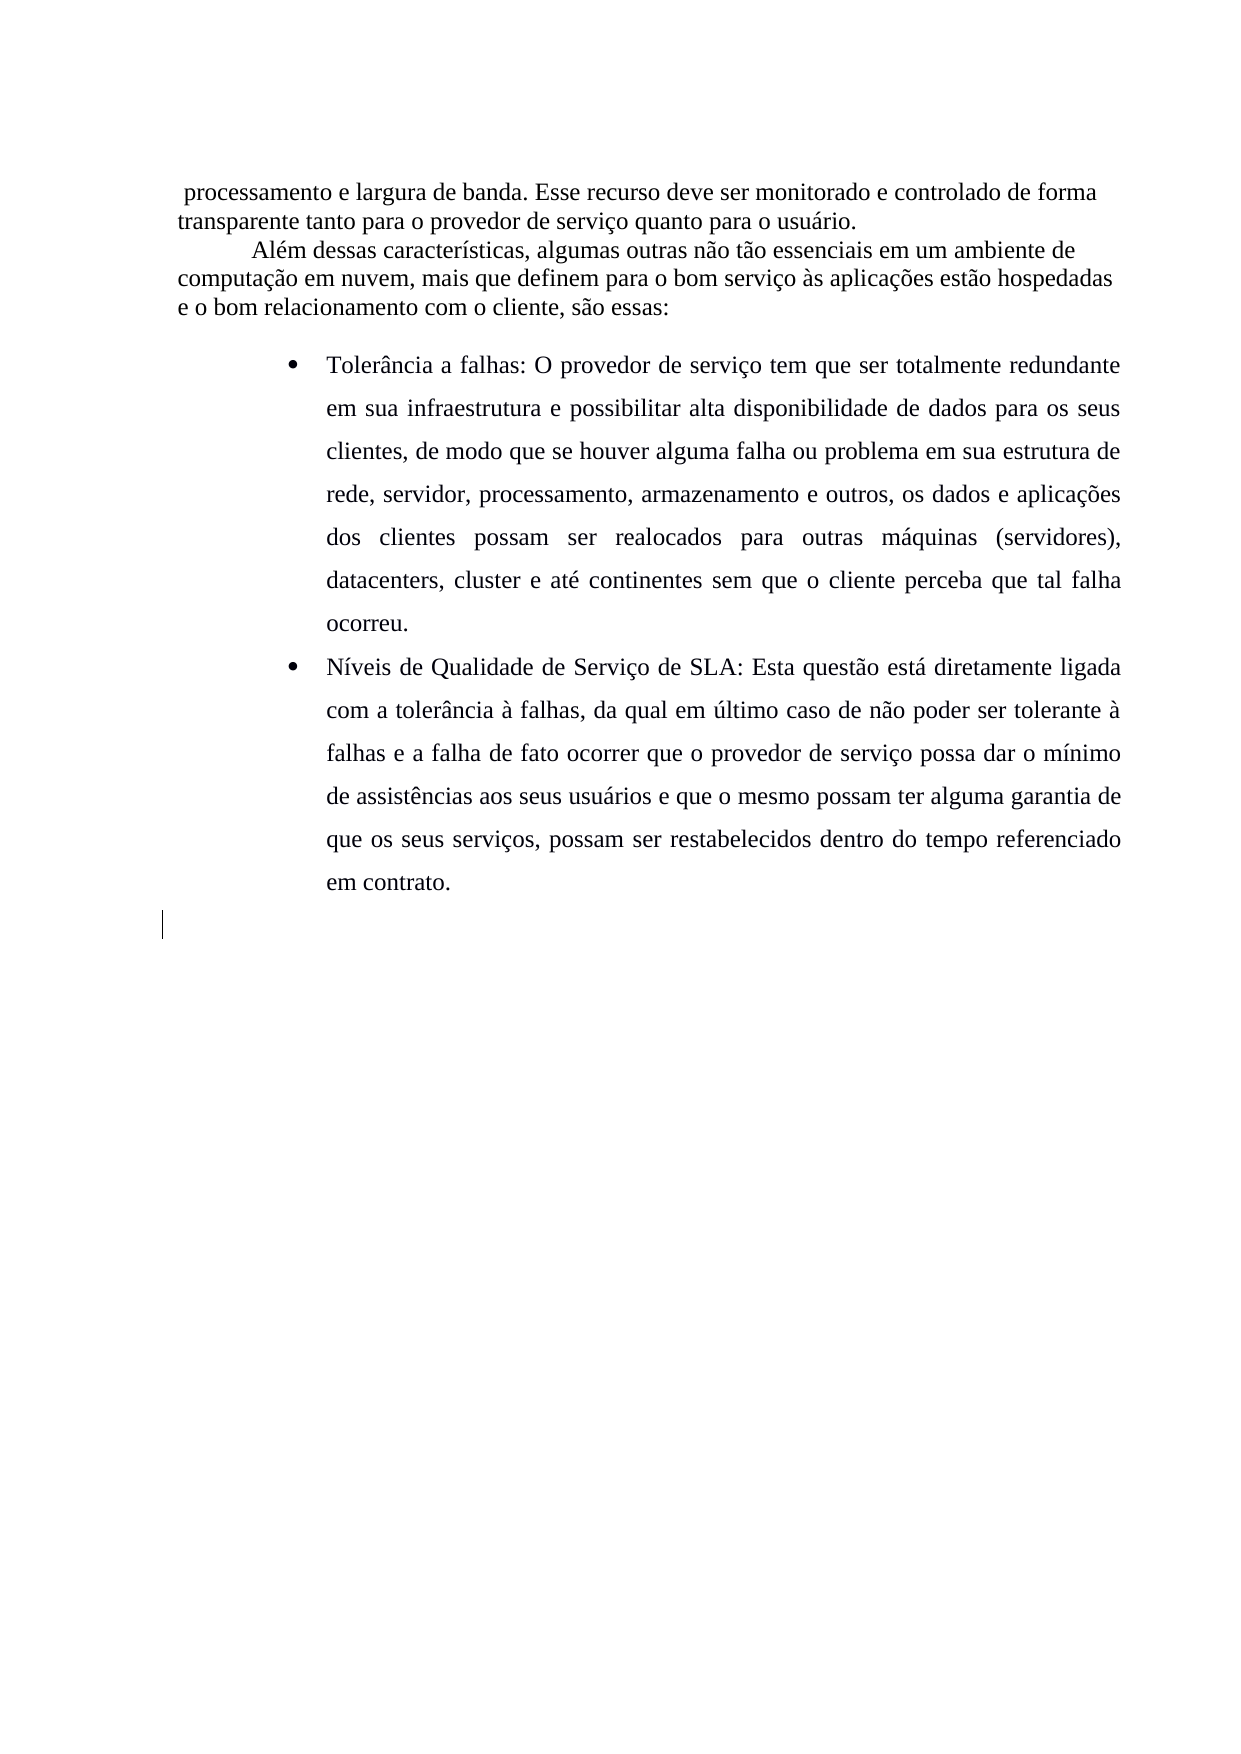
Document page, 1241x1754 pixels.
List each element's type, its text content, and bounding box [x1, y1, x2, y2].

text Além dessas características, algumas outras não tão essenciais em um ambiente de computação em nuvem, mais que definem para o bom serviço às aplicações estão hospedadas e o bom relacionamento com o cliente, são essas: [177, 235, 1122, 321]
list Níveis de Qualidade de Serviço de SLA: Esta questão está diretamente ligada com a tolerância à falhas, da qual em último caso de não poder ser tolerante à falhas e a falha de fato ocorrer que o provedor de serviço possa dar o mínimo de assistências aos seus usuários e que o mesmo possam ter alguma garantia de que os seus serviços, possam ser restabelecidos dentro do tempo referenciado em contrato. [288, 652, 1122, 896]
list Tolerância a falhas: O provedor de serviço tem que ser totalmente redundante em sua infraestrutura e possibilitar alta disponibilidade de dados para os seus clientes, de modo que se houver alguma falha ou problema em sua estrutura de rede, servidor, processamento, armazenamento e outros, os dados e aplicações dos clientes possam ser realocados para outras máquinas (servidores), datacenters, cluster e até continentes sem que o cliente perceba que tal falha ocorreu. [288, 350, 1122, 637]
text processamento e largura de banda. Esse recurso deve ser monitorado e controlado de forma transparente tanto para o provedor de serviço quanto para o usuário. [177, 177, 1122, 235]
